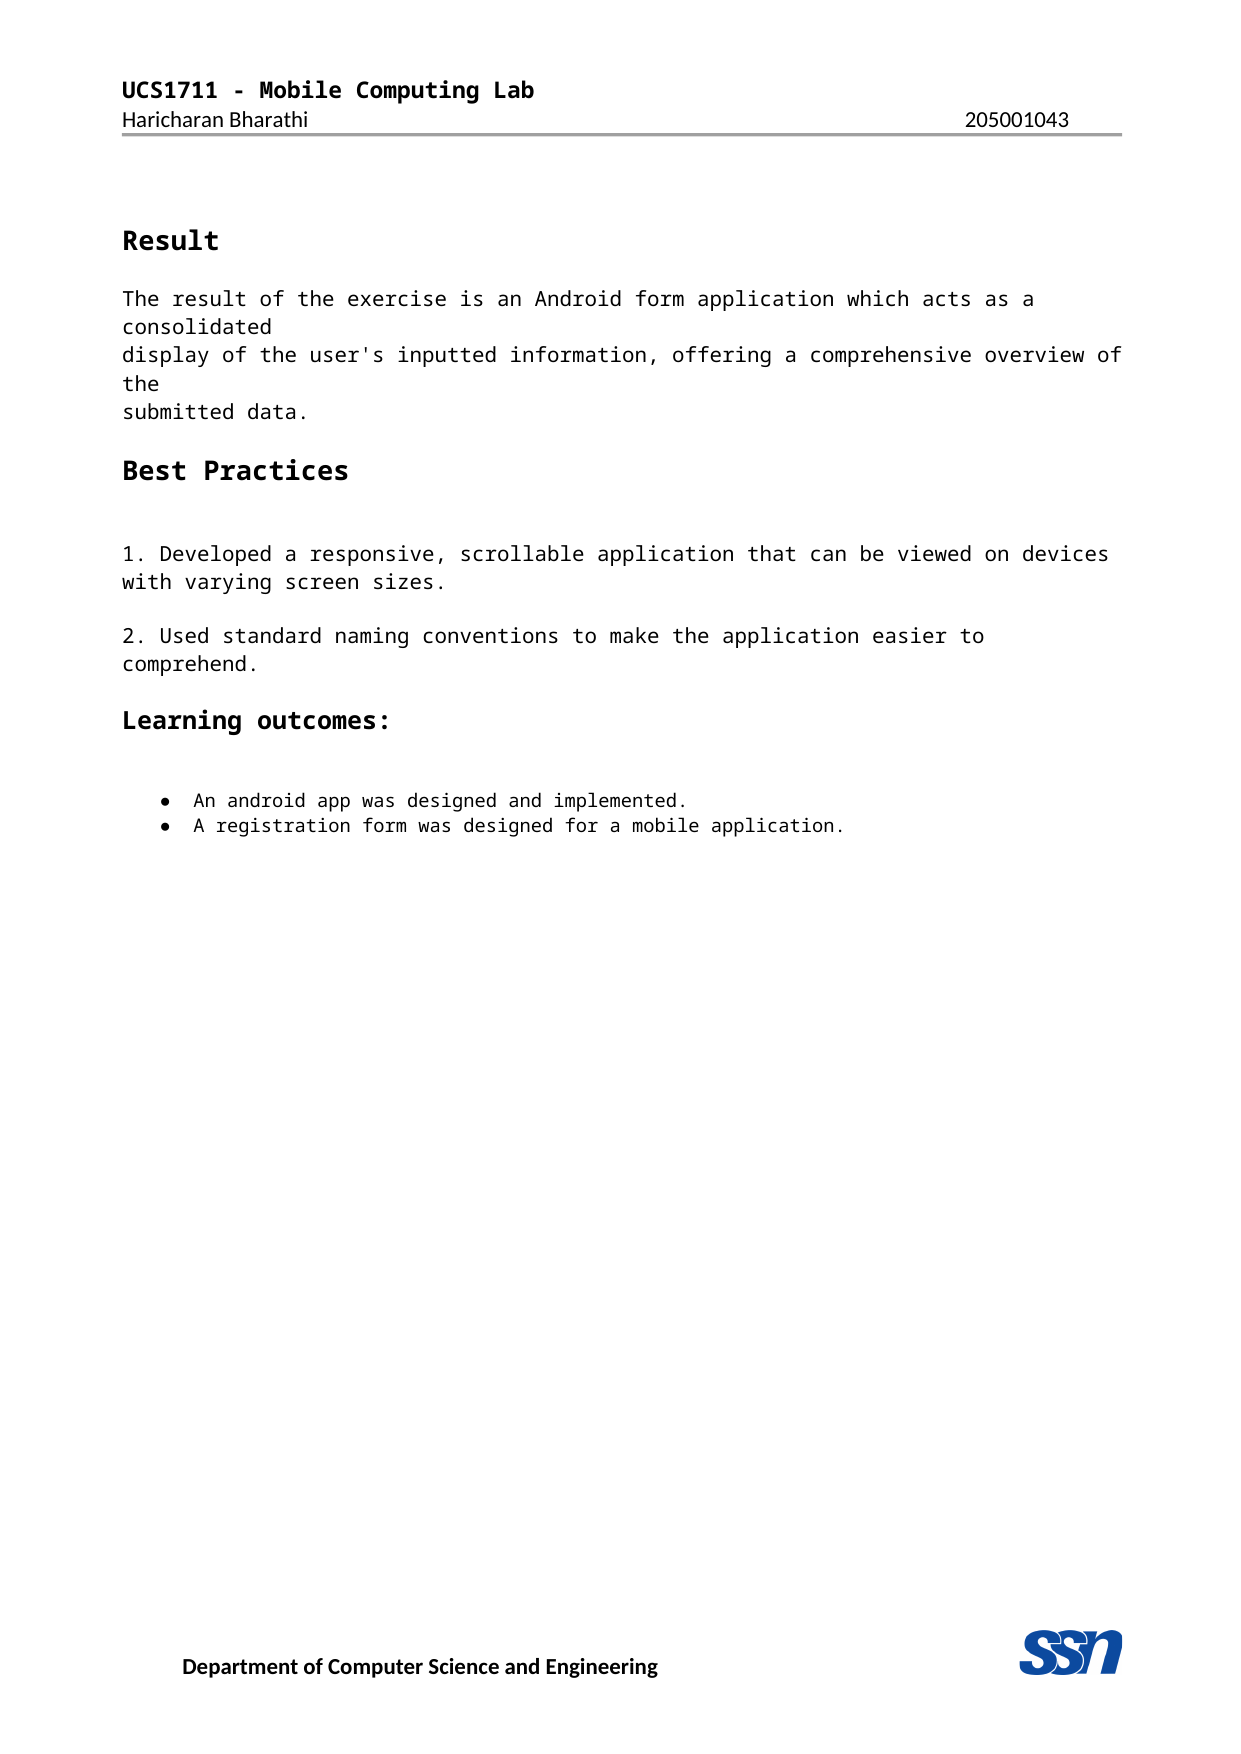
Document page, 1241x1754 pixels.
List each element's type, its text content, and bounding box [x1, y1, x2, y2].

text Best Practices [122, 451, 1122, 488]
text display of the user's inputted information, offering a comprehensive overview of the [122, 341, 1122, 397]
text 2. Used standard naming conventions to make the application easier to comprehend. [122, 621, 1122, 678]
text submitted data. [122, 397, 1122, 426]
text The result of the exercise is an Android form application which acts as a consolidated [122, 284, 1122, 341]
text Result [122, 222, 1122, 259]
text Learning outcomes: [122, 703, 1122, 737]
list ● A registration form was designed for a mobile application. [159, 813, 1122, 838]
list ● An android app was designed and implemented. [159, 787, 1122, 813]
picture [1019, 1630, 1123, 1675]
text 1. Developed a responsive, scrollable application that can be viewed on devices with varying screen sizes. [122, 539, 1122, 596]
